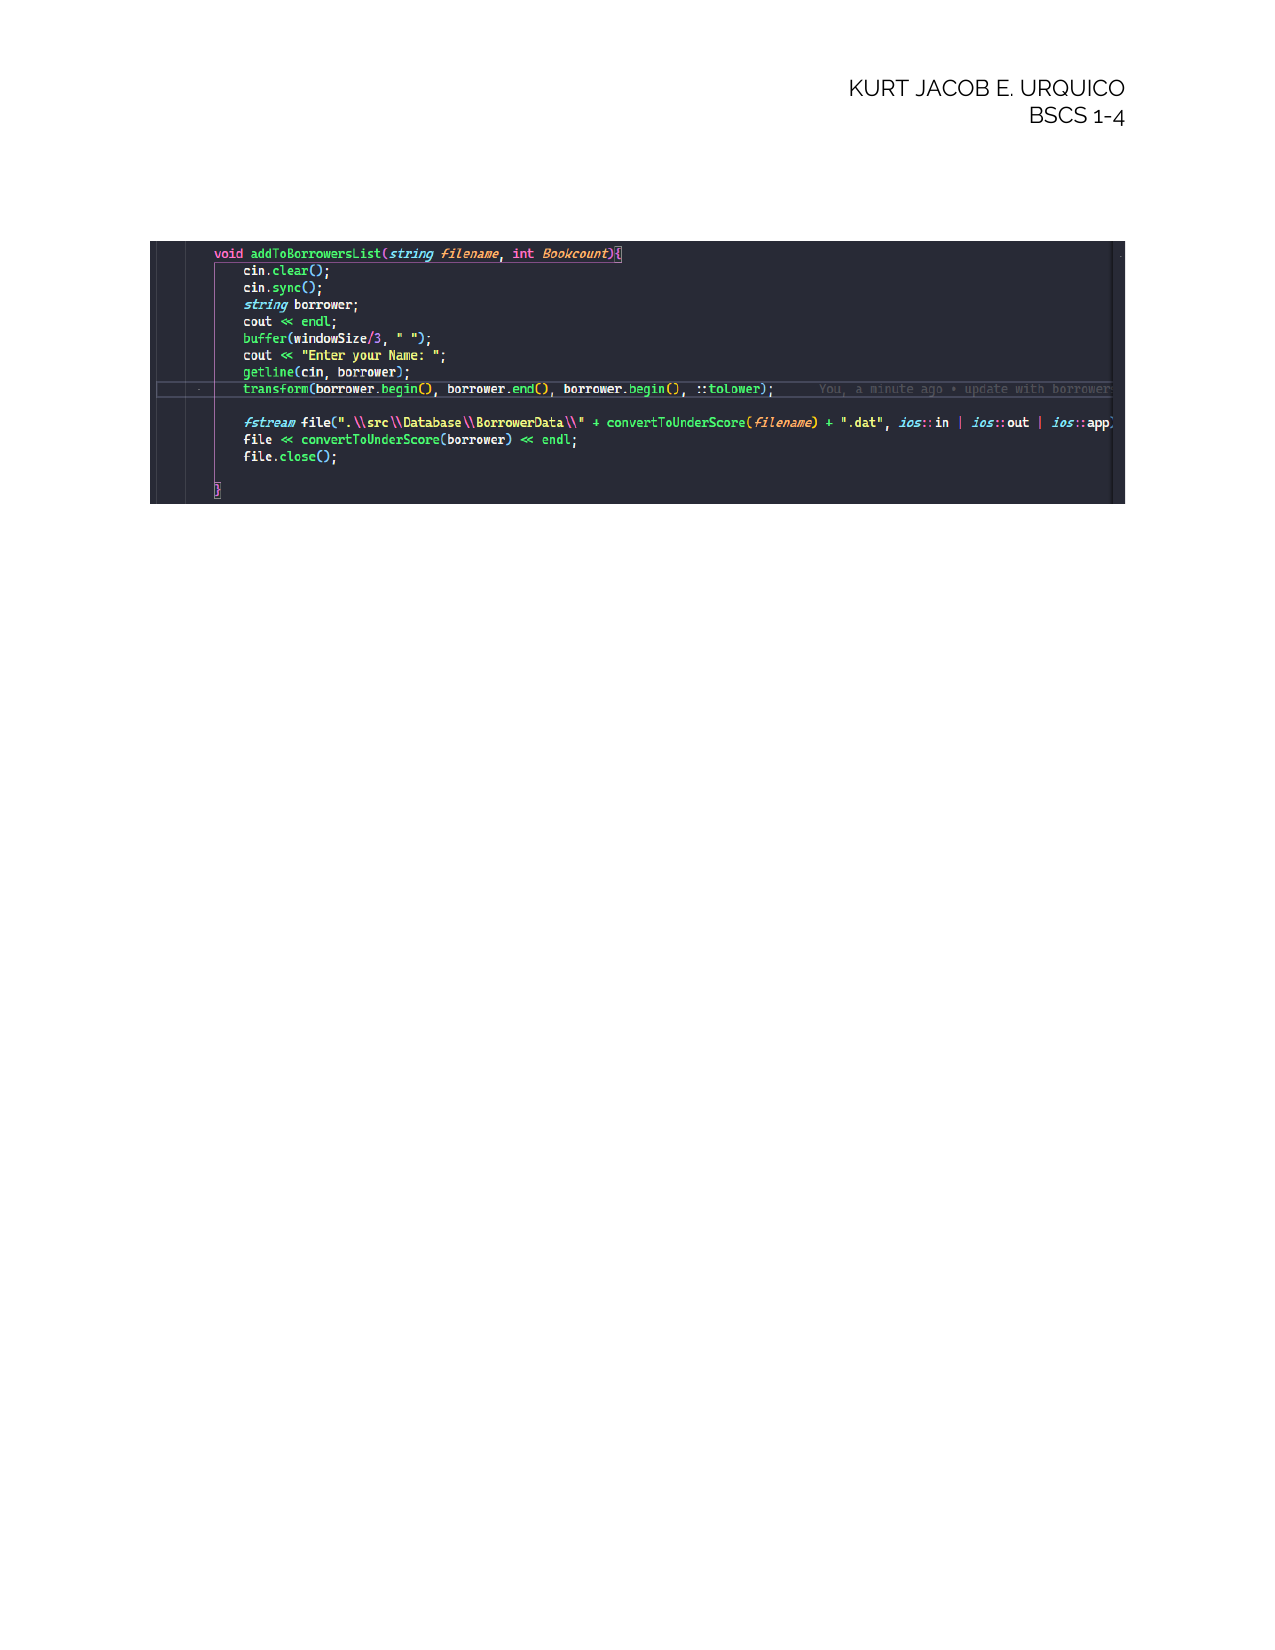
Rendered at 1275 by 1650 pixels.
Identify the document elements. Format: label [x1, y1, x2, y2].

picture [150, 241, 1125, 504]
